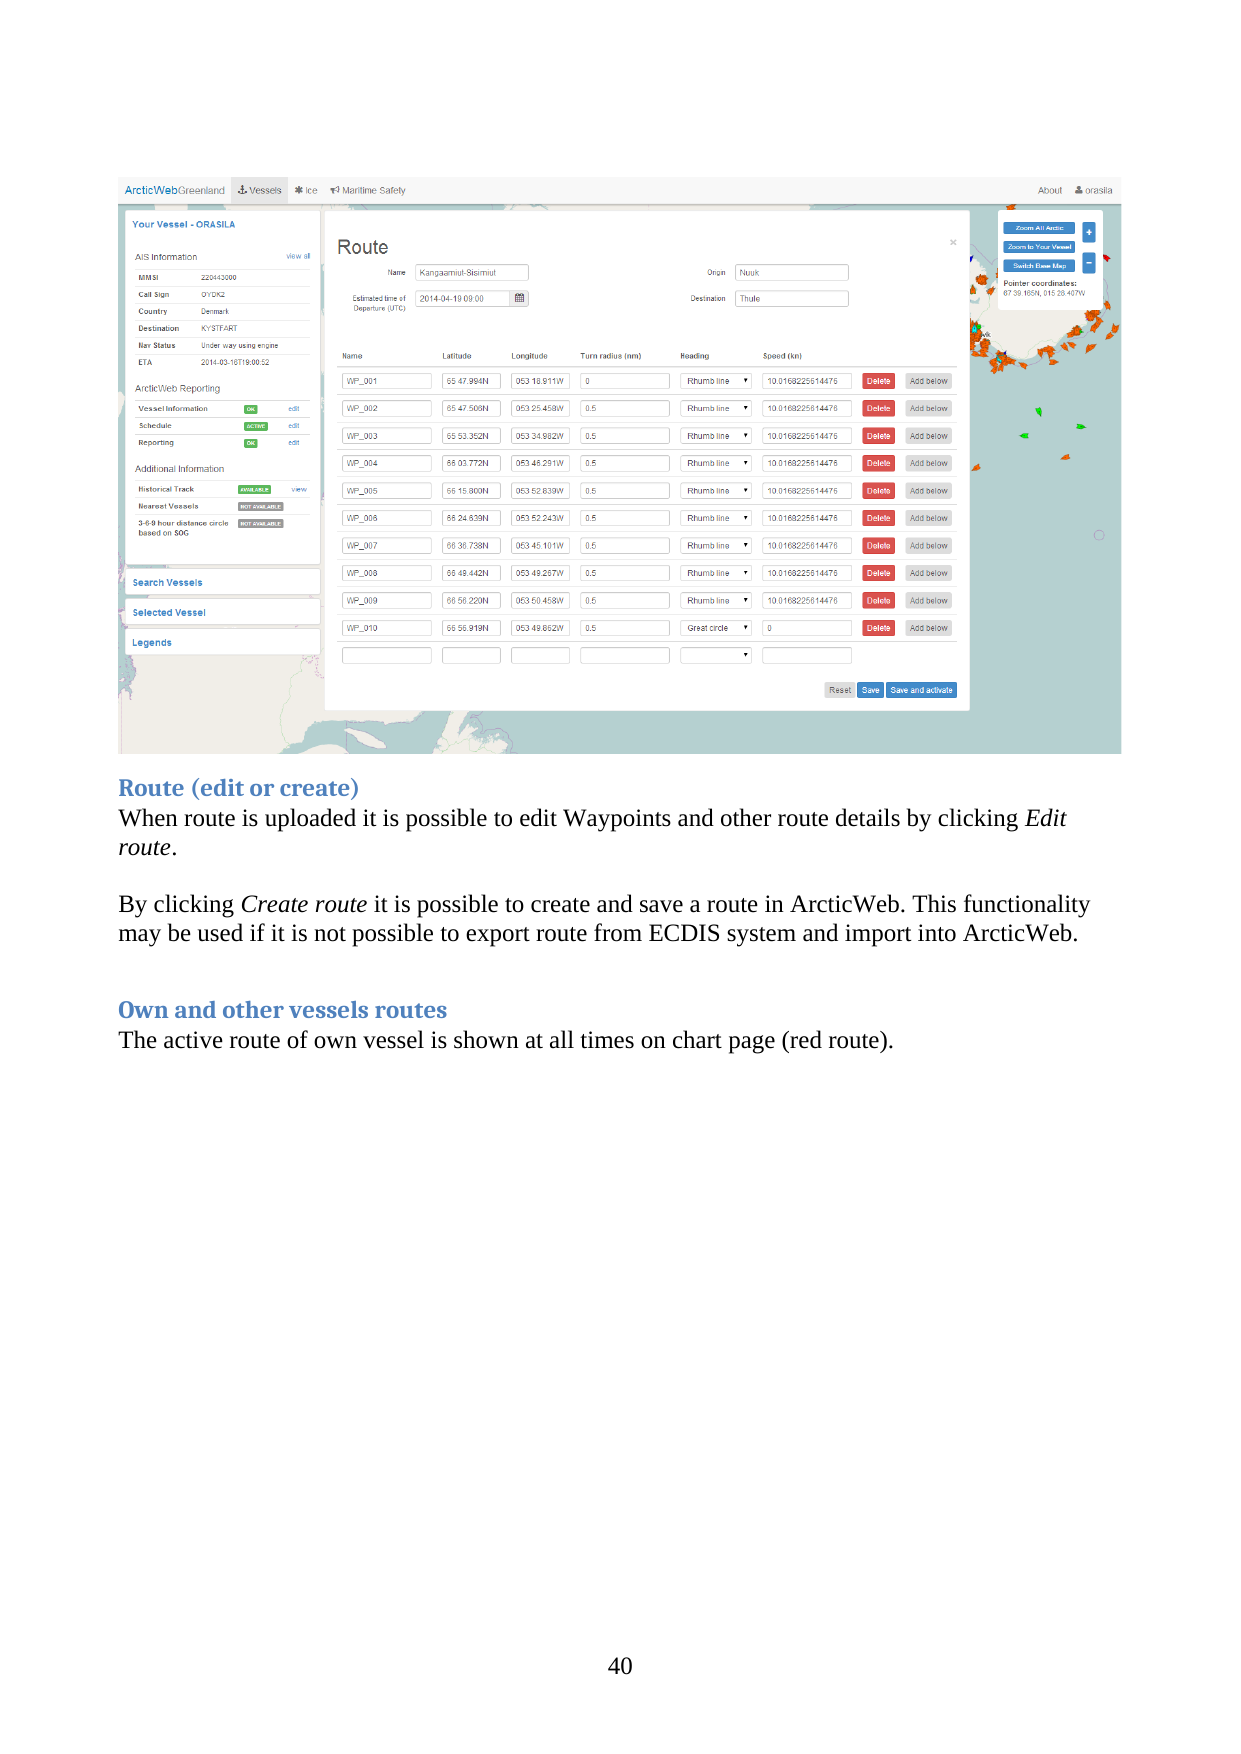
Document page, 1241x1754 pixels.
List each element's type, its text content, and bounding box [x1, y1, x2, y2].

subtitle Route (edit or create) [118, 774, 1122, 803]
text When route is uploaded it is possible to edit Waypoints and other route details by clicking Edit route. [118, 803, 1122, 860]
text By clicking Create route it is possible to create and save a route in ArcticWeb. This functionality may be used if it is not possible to export route from ECDIS system and import into ArcticWeb. [118, 889, 1122, 947]
subtitle Own and other vessels routes [118, 996, 1122, 1025]
text The active route of own vessel is shown at all times on chart page (red route). [118, 1025, 1122, 1054]
picture [118, 177, 1122, 754]
